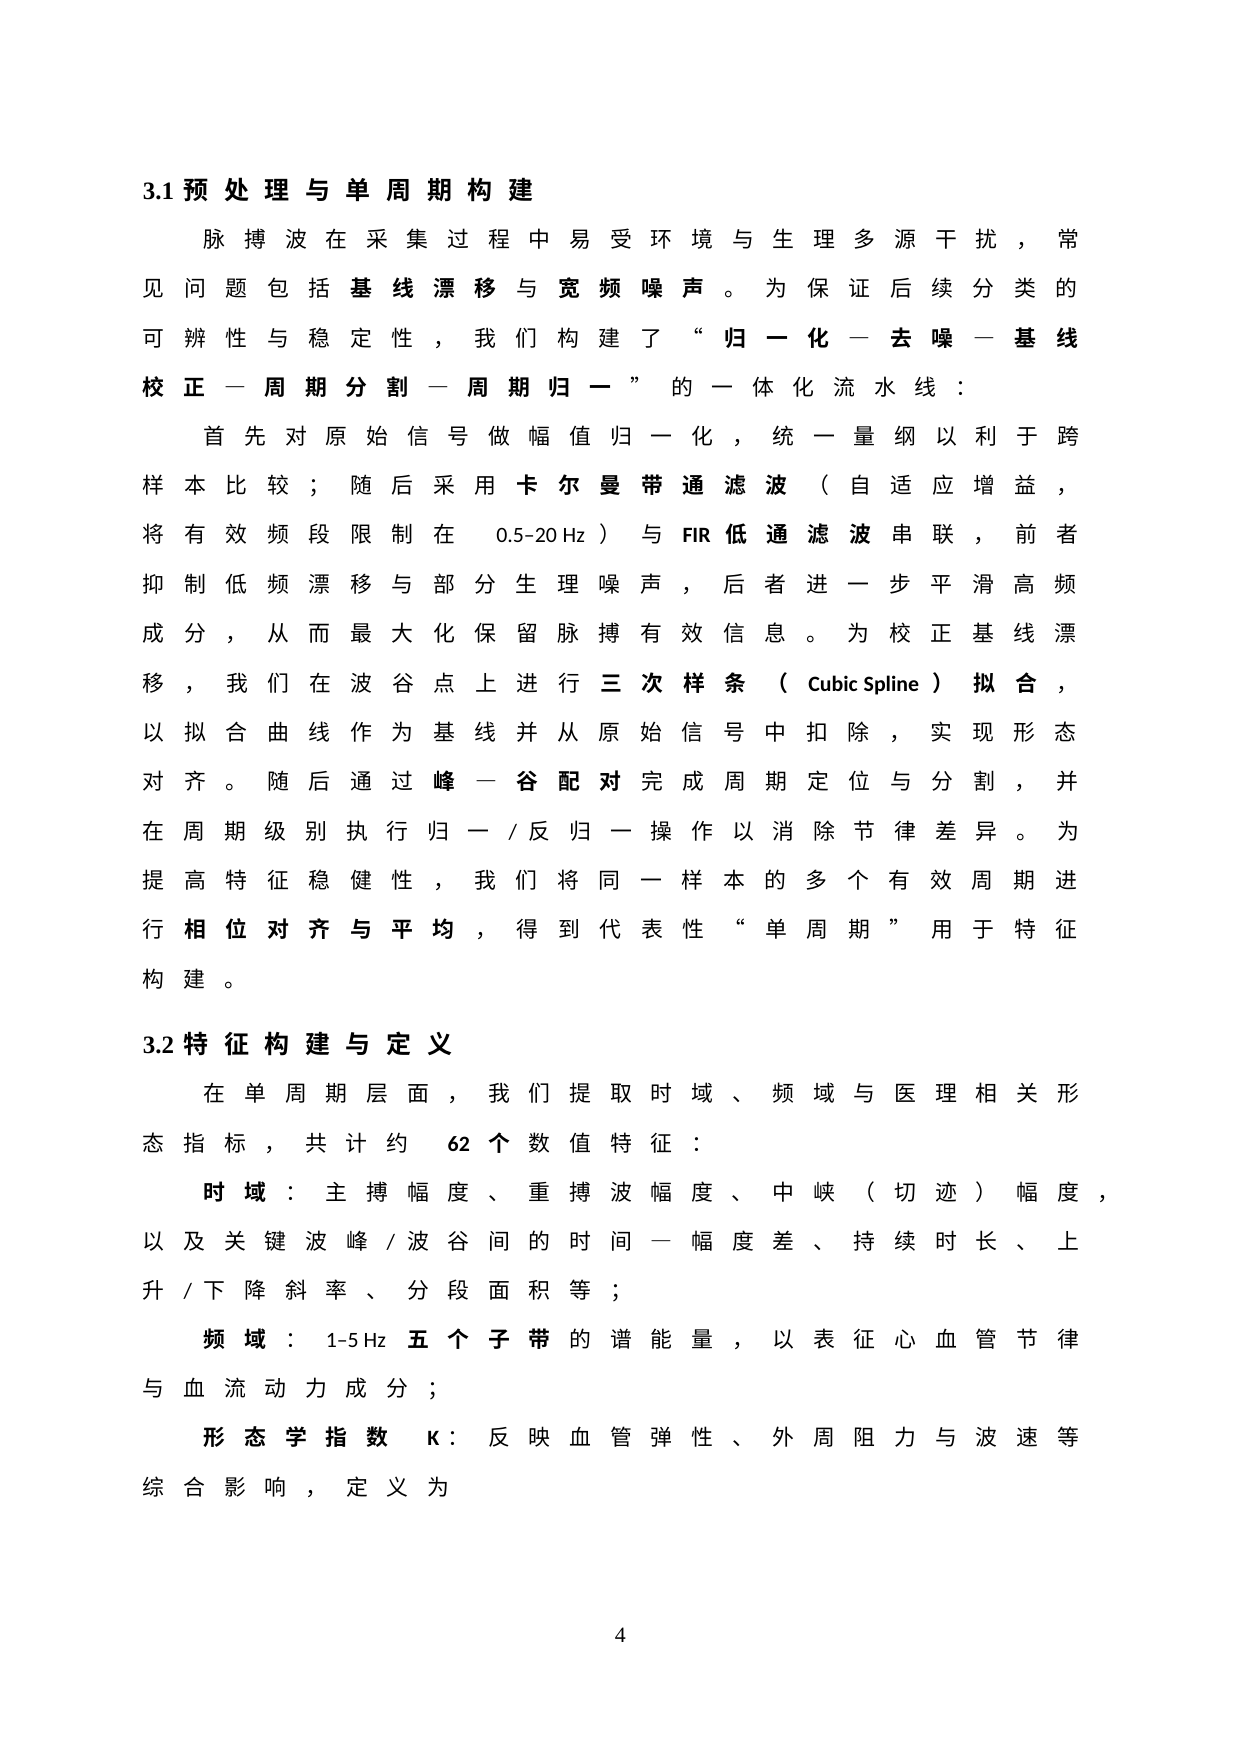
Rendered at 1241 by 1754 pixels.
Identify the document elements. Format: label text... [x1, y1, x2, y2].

text 时域：主搏幅度、重搏波幅度、中峡（切迹）幅度，以及关键波峰/波谷间的时间—幅度差、持续时长、上升/下降斜率、分段面积等； [143, 1174, 1097, 1306]
text 频域：1–5 Hz 五个子带的谱能量，以表征心血管节律与血流动力成分； [143, 1321, 1097, 1404]
text 脉搏波在采集过程中易受环境与生理多源干扰，常见问题包括基线漂移与宽频噪声。为保证后续分类的可辨性与稳定性，我们构建了“归一化—去噪—基线校正—周期分割—周期归一”的一体化流水线： [143, 221, 1097, 402]
text 首先对原始信号做幅值归一化，统一量纲以利于跨样本比较；随后采用卡尔曼带通滤波（自适应增益，将有效频段限制在 0.5–20 Hz）与FIR 低通滤波串联，前者抑制低频漂移与部分生理噪声，后者进一步平滑高频成分，从而最大化保留脉搏有效信息。为校正基线漂移，我们在波谷点上进行三次样条（Cubic Spline）拟合，以拟合曲线作为基线并从原始信号中扣除，实现形态对齐。随后通过峰—谷配对完成周期定位与分割，并在周期级别执行归一/反归一操作以消除节律差异。为提高特征稳健性，我们将同一样本的多个有效周期进行相位对齐与平均，得到代表性“单周期”用于特征构建。 [143, 418, 1097, 994]
text 3.2 特征构建与定义 [143, 1010, 1097, 1076]
text 在单周期层面，我们提取时域、频域与医理相关形态指标，共计约 62 个数值特征： [143, 1076, 1097, 1158]
text 形态学指数 K：反映血管弹性、外周阻力与波速等综合影响，定义为 [143, 1419, 1097, 1502]
text 3.1 预处理与单周期构建 [143, 155, 1097, 221]
